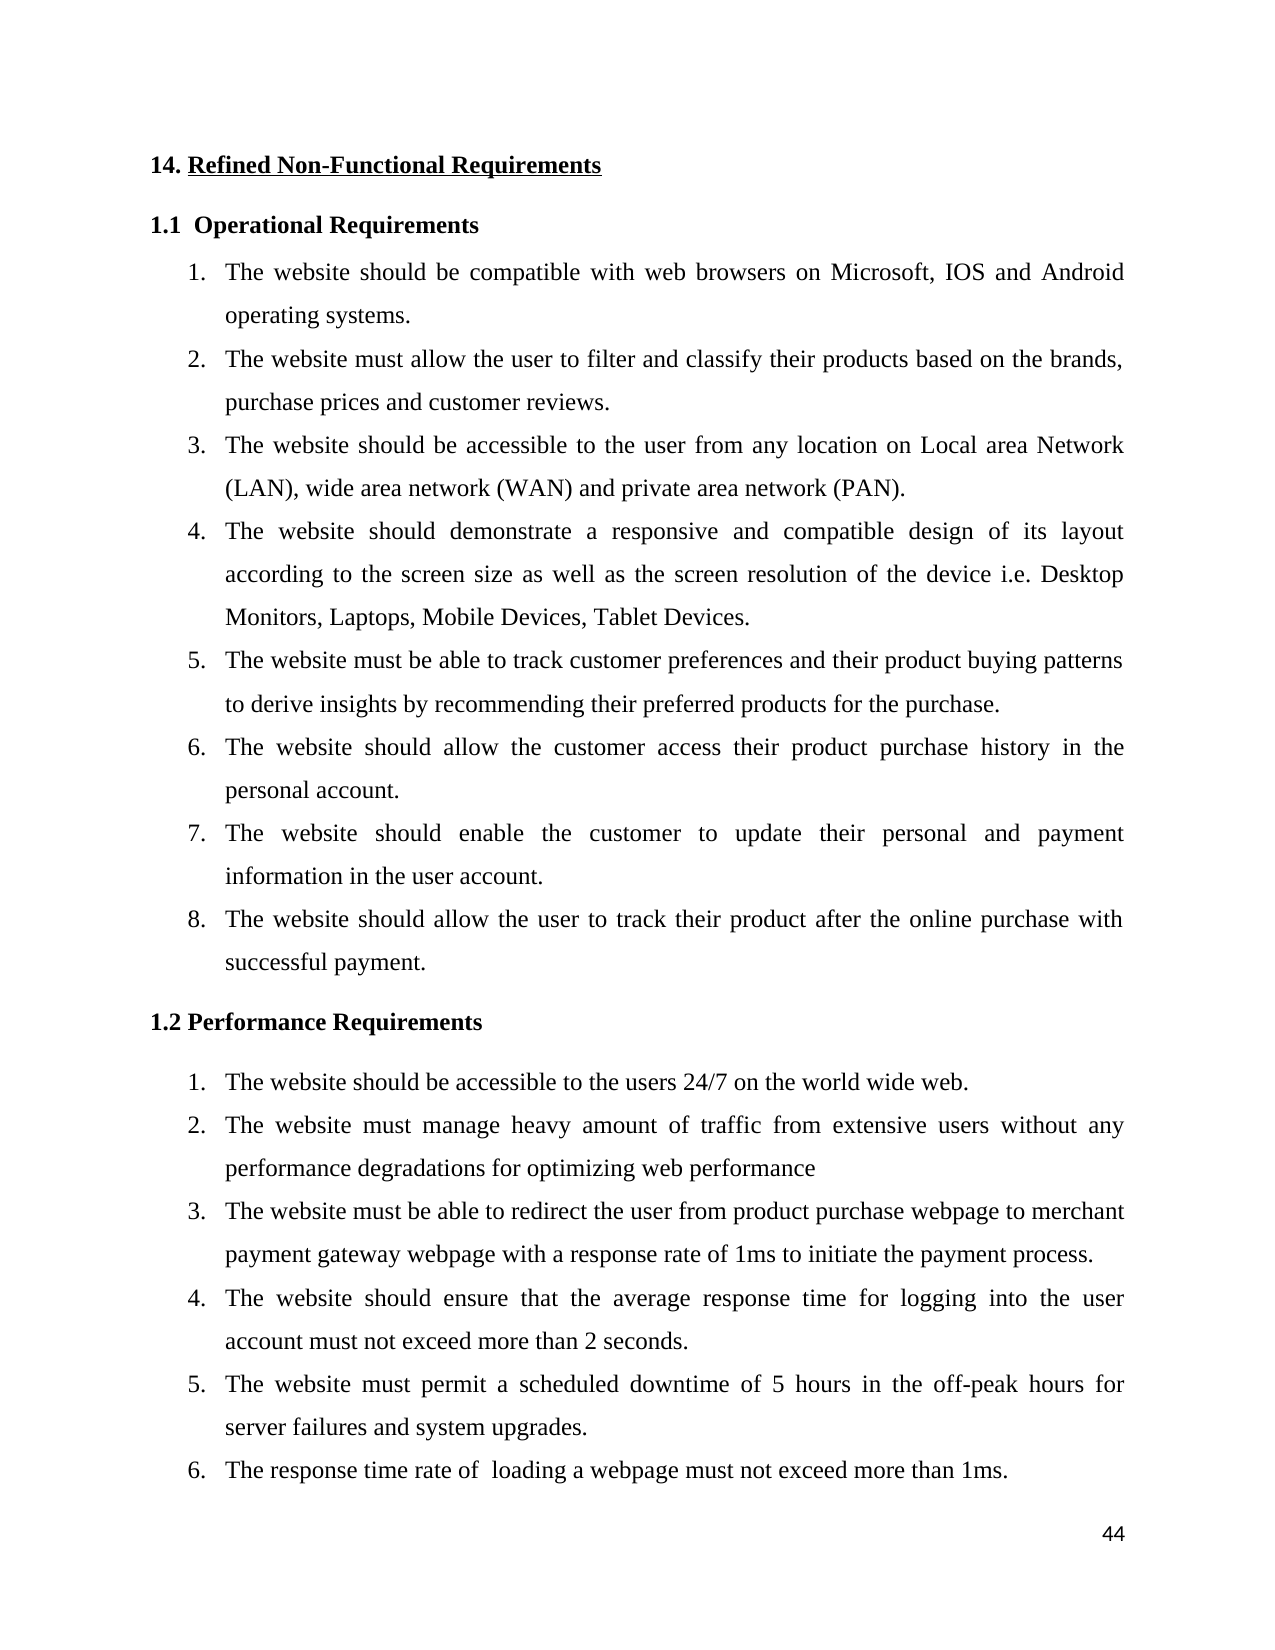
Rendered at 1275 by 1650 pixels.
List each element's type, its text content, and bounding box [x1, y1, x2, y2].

text 1.2 Performance Requirements [150, 1007, 1125, 1036]
list The website should be accessible to the users 24/7 on the world wide web. [187, 1067, 1125, 1096]
text 14. Refined Non-Functional Requirements [150, 150, 1125, 179]
list The website should be compatible with web browsers on Microsoft, IOS and Android operating systems. [187, 257, 1125, 329]
list The website should allow the customer access their product purchase history in the personal account. [187, 732, 1125, 804]
list The website must permit a scheduled downtime of 5 hours in the off-peak hours for server failures and system upgrades. [187, 1369, 1125, 1441]
list The website should demonstrate a responsive and compatible design of its layout according to the screen size as well as the screen resolution of the device i.e. Desktop Monitors, Laptops, Mobile Devices, Tablet Devices. [187, 516, 1125, 631]
list The website must be able to track customer preferences and their product buying patterns to derive insights by recommending their preferred products for the purchase. [187, 646, 1125, 717]
list The response time rate of loading a webpage must not exceed more than 1ms. [187, 1455, 1125, 1484]
text 1.1 Operational Requirements [150, 210, 1125, 238]
list The website should be accessible to the user from any location on Local area Network (LAN), wide area network (WAN) and private area network (PAN). [187, 430, 1125, 502]
list The website should enable the customer to update their personal and payment information in the user account. [187, 818, 1125, 890]
list The website must allow the user to filter and classify their products based on the brands, purchase prices and customer reviews. [187, 344, 1125, 416]
list The website should ensure that the average response time for logging into the user account must not exceed more than 2 seconds. [187, 1283, 1125, 1354]
list The website must be able to redirect the user from product purchase webpage to merchant payment gateway webpage with a response rate of 1ms to initiate the payment process. [187, 1196, 1125, 1268]
list The website must manage heavy amount of traffic from extensive users without any performance degradations for optimizing web performance [187, 1110, 1125, 1182]
list The website should allow the user to track their product after the online purchase with successful payment. [187, 904, 1125, 976]
